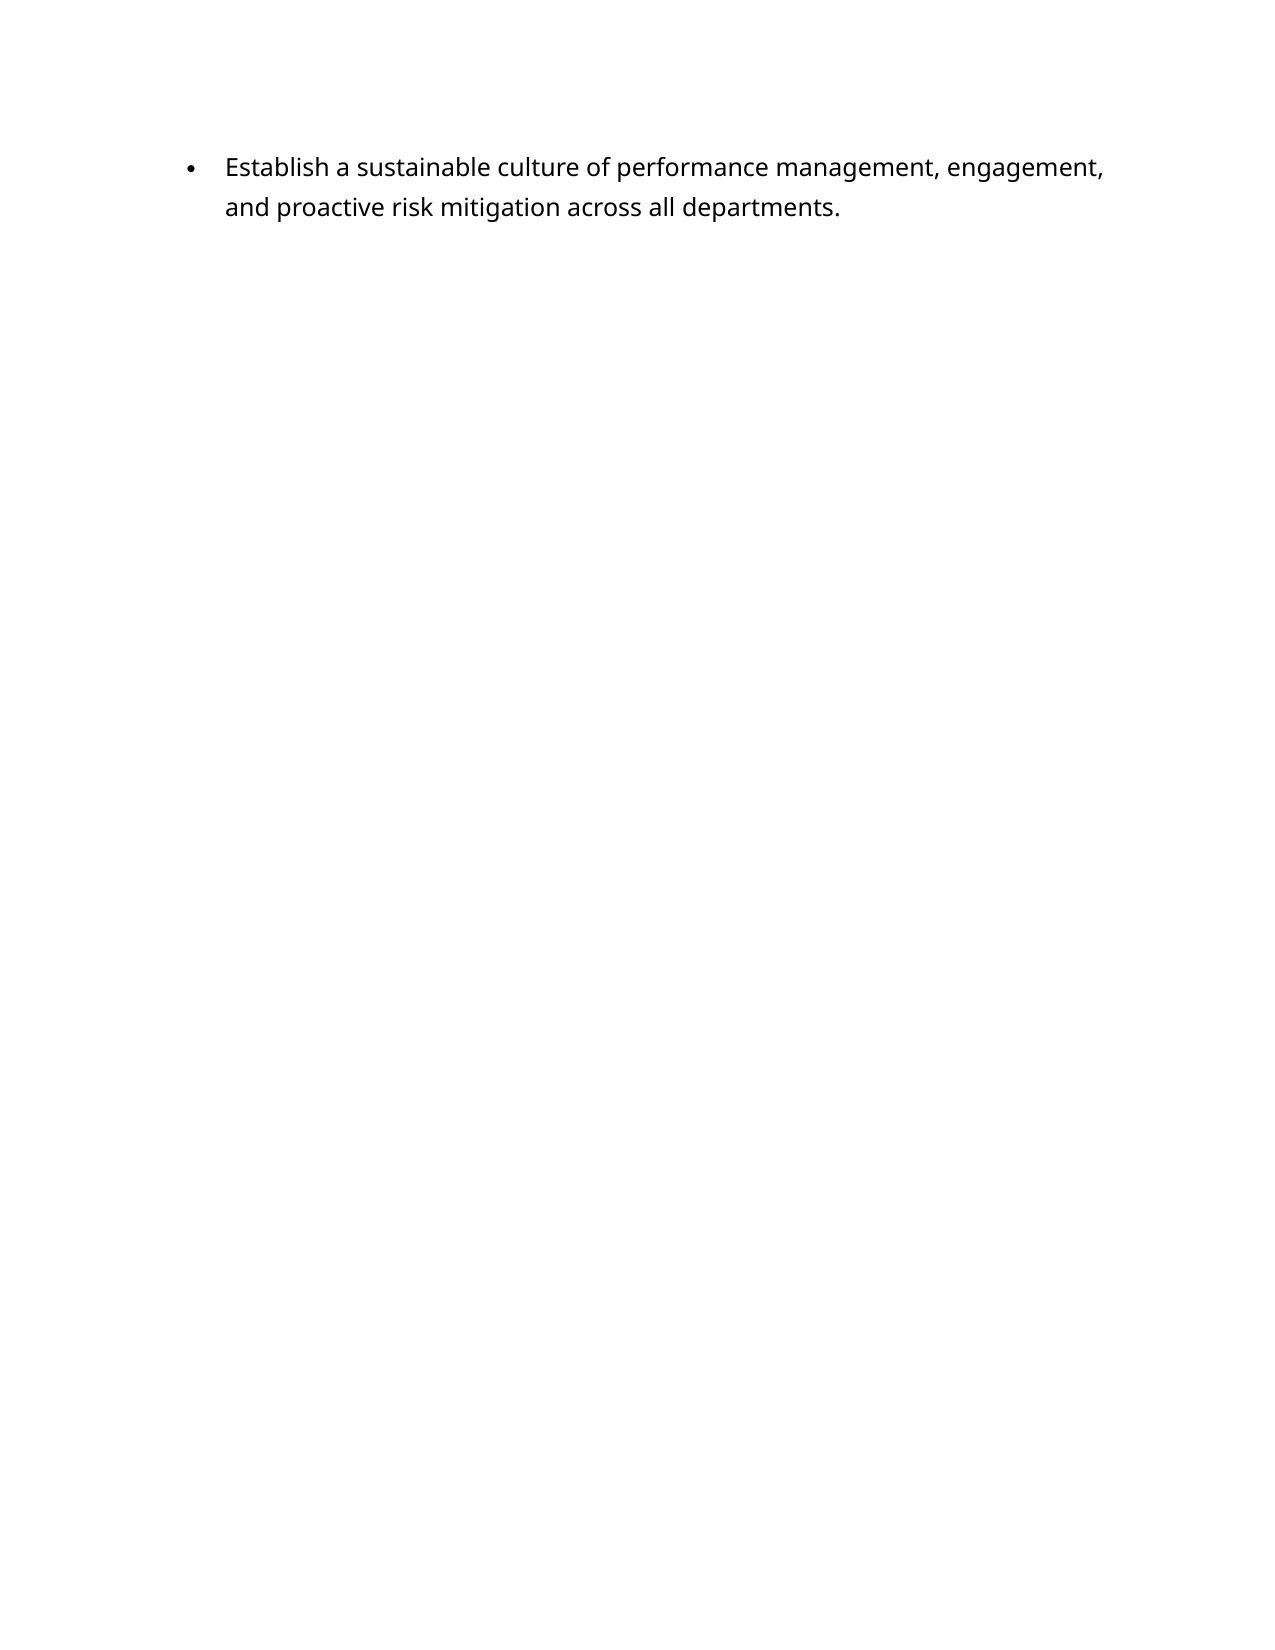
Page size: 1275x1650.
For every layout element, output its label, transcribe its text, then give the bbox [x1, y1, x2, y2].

list Establish a sustainable culture of performance management, engagement, and proactive risk mitigation across all departments. [187, 150, 1125, 223]
